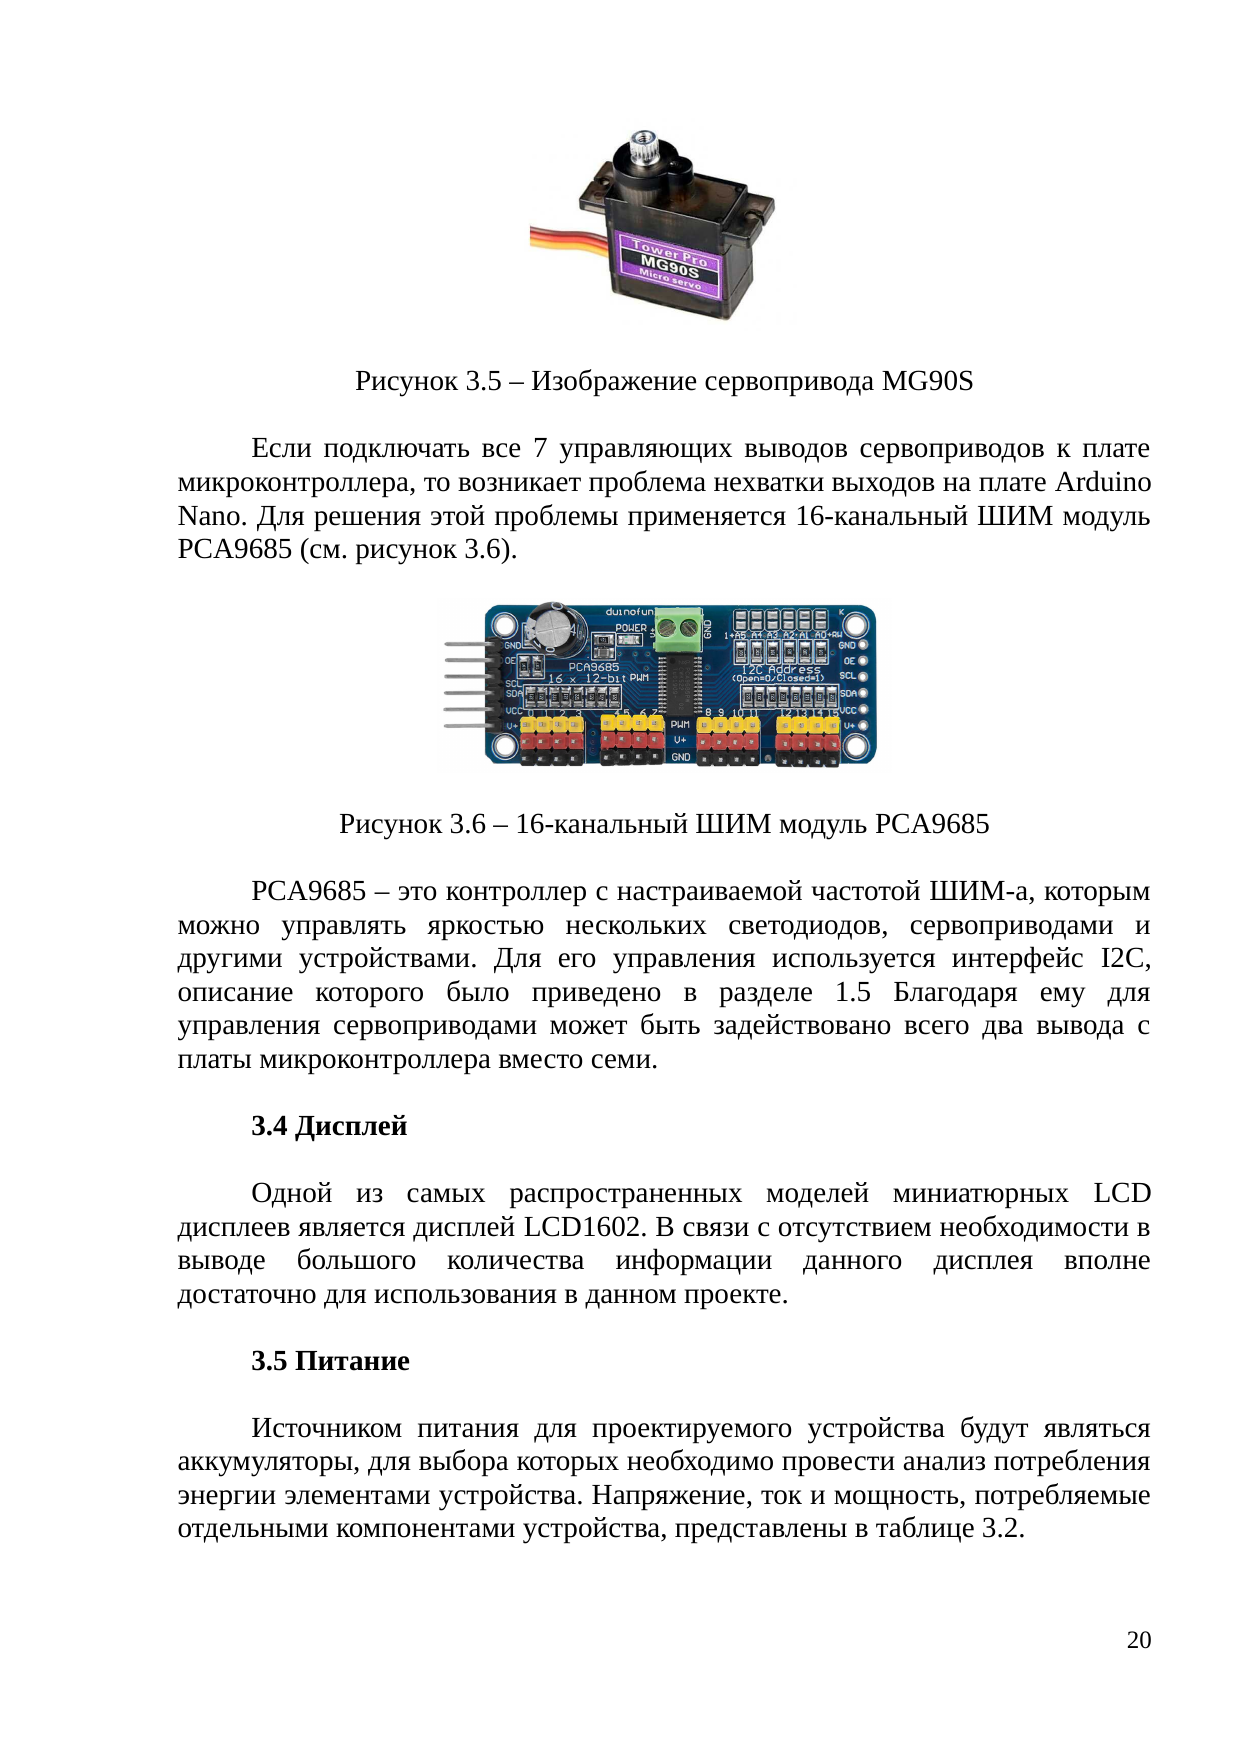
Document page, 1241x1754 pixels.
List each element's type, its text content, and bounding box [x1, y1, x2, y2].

text PCA9685 – это контроллер с настраиваемой частотой ШИМ-а, которым можно управлять яркостью нескольких светодиодов, сервоприводами и другими устройствами. Для его управления используется интерфейс I2C, описание которого было приведено в разделе 1.5 Благодаря ему для управления сервоприводами может быть задействовано всего два вывода с платы микроконтроллера вместо семи. [177, 873, 1152, 1074]
text Одной из самых распространенных моделей миниатюрных LCD дисплеев является дисплей LCD1602. В связи с отсутствием необходимости в выводе большого количества информации данного дисплея вполне достаточно для использования в данном проекте. [177, 1175, 1152, 1309]
text Рисунок 3.5 – Изображение сервопривода MG90S [177, 363, 1152, 397]
picture [437, 598, 892, 773]
text Рисунок 3.6 – 16-канальный ШИМ модуль PCA9685 [177, 806, 1152, 840]
text Источником питания для проектируемого устройства будут являться аккумуляторы, для выбора которых необходимо провести анализ потребления энергии элементами устройства. Напряжение, ток и мощность, потребляемые отдельными компонентами устройства, представлены в таблице 3.2. [177, 1410, 1152, 1544]
picture [512, 118, 817, 331]
subtitle 3.4 Дисплей [177, 1108, 1152, 1142]
subtitle 3.5 Питание [177, 1343, 1152, 1376]
text Если подключать все 7 управляющих выводов сервоприводов к плате микроконтроллера, то возникает проблема нехватки выходов на плате Arduino Nano. Для решения этой проблемы применяется 16-канальный ШИМ модуль PCA9685 (см. рисунок 3.6). [177, 431, 1152, 565]
